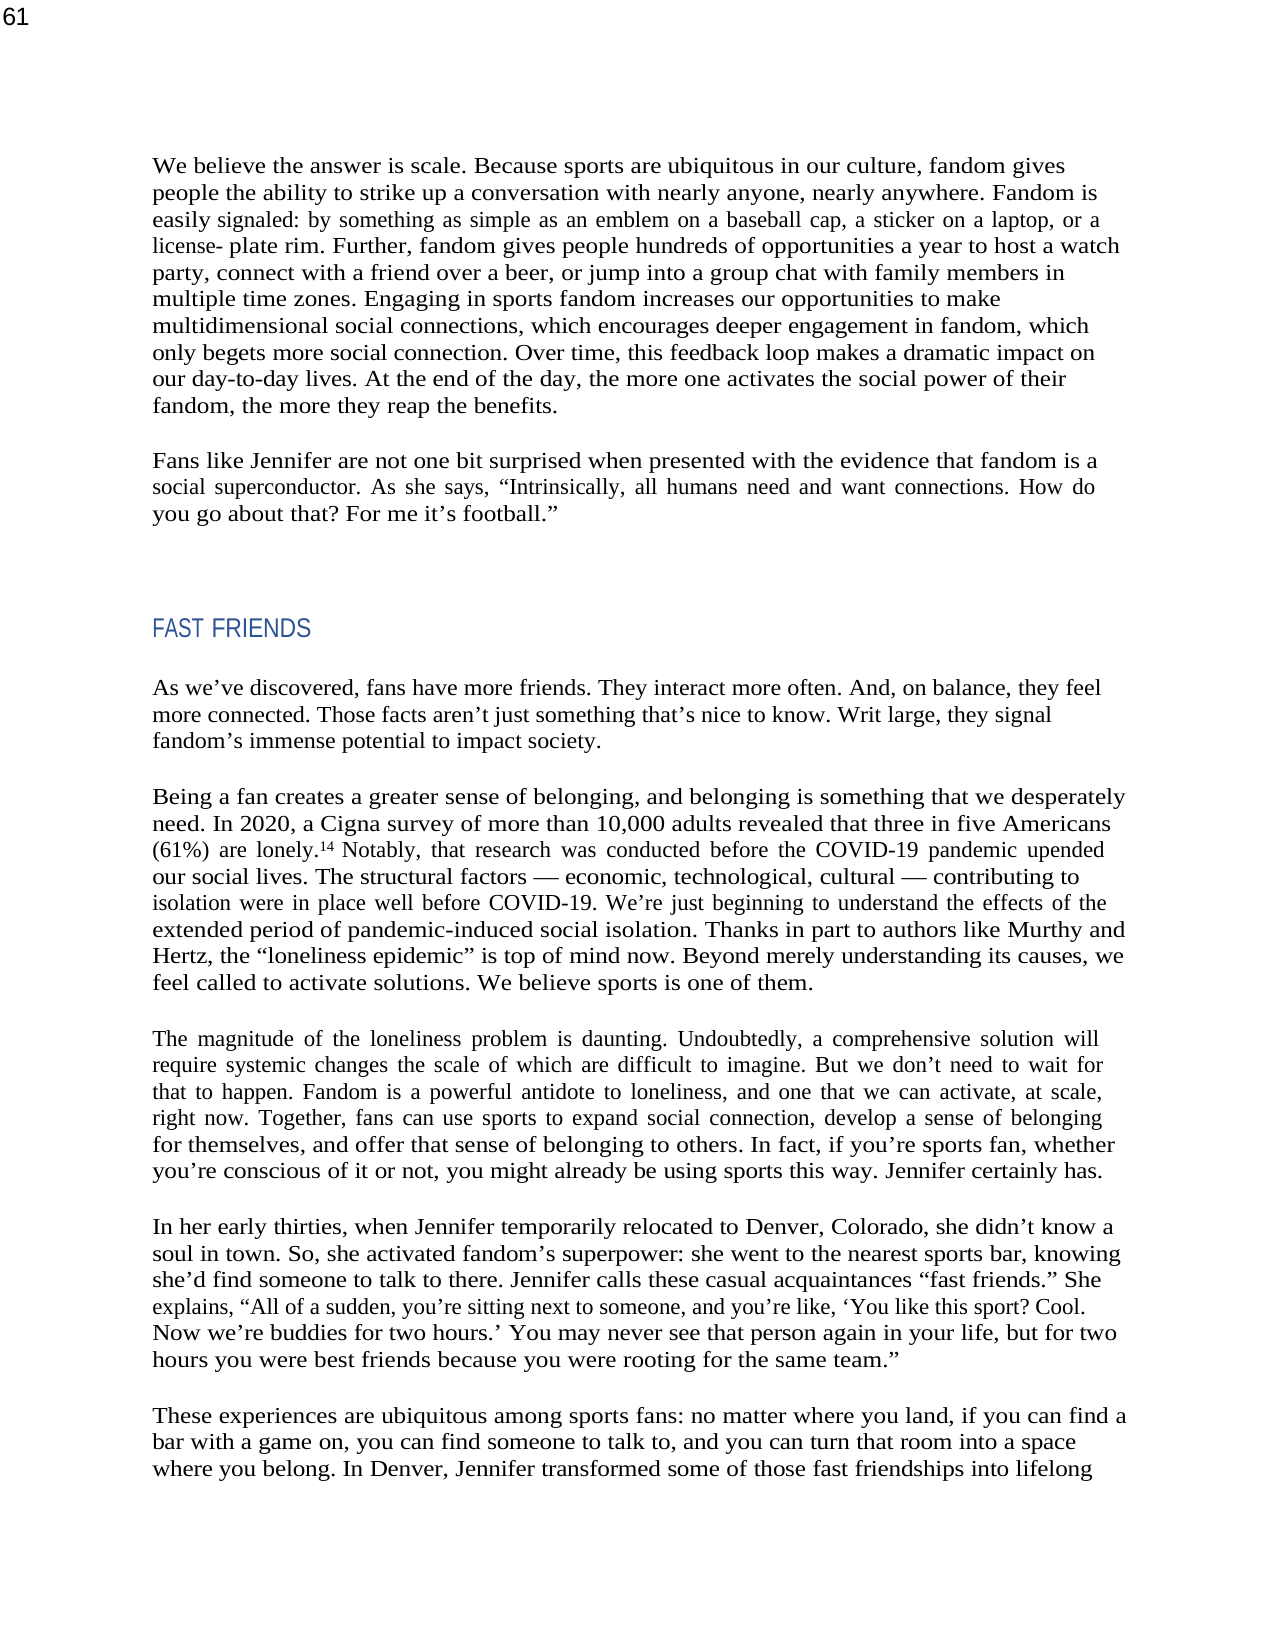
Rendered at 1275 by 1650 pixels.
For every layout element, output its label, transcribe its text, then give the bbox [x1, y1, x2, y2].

text Fans like Jennifer are not one bit surprised when presented with the evidence that fandom is a social superconductor. As she says, “Intrinsically, all humans need and want connections. How do you go about that? For me it’s football.” [152, 447, 1127, 526]
text The magnitude of the loneliness problem is daunting. Undoubtedly, a comprehensive solution will require systemic changes the scale of which are difficult to imagine. But we don’t need to wait for that to happen. Fandom is a powerful antidote to loneliness, and one that we can activate, at scale, right now. Together, fans can use sports to expand social connection, develop a sense of belonging for themselves, and offer that sense of belonging to others. In fact, if you’re sports fan, whether you’re conscious of it or not, you might already be using sports this way. Jennifer certainly has. [152, 1024, 1127, 1184]
text As we’ve discovered, fans have more friends. They interact more often. And, on balance, they feel more connected. Those facts aren’t just something that’s nice to know. Writ large, they signal fandom’s immense potential to impact society. [152, 674, 1127, 753]
text Being a fan creates a greater sense of belonging, and belonging is something that we desperately need. In 2020, a Cigna survey of more than 10,000 adults revealed that three in five Americans (61%) are lonely.14 Notably, that research was conducted before the COVID-19 pandemic upended our social lives. The structural factors — economic, technological, cultural — contributing to isolation were in place well before COVID-19. We’re just beginning to understand the effects of the extended period of pandemic-induced social isolation. Thanks in part to authors like Murthy and Hertz, the “loneliness epidemic” is top of mind now. Beyond merely understanding its causes, we feel called to activate solutions. We believe sports is one of them. [152, 783, 1127, 995]
subtitle FAST FRIENDS [152, 612, 1162, 643]
text In her early thirties, when Jennifer temporarily relocated to Denver, Colorado, she didn’t know a soul in town. So, she activated fandom’s superpower: she went to the nearest sports bar, knowing she’d find someone to talk to there. Jennifer calls these casual acquaintances “fast friends.” She explains, “All of a sudden, you’re sitting next to someone, and you’re like, ‘You like this sport? Cool. Now we’re buddies for two hours.’ You may never see that person again in your life, but for two hours you were best friends because you were rooting for the same team.” [152, 1213, 1127, 1372]
text These experiences are ubiquitous among sports fans: no matter where you land, if you can find a bar with a game on, you can find someone to talk to, and you can turn that room into a space where you belong. In Denver, Jennifer transformed some of those fast friendships into lifelong [152, 1402, 1127, 1481]
text We believe the answer is scale. Because sports are ubiquitous in our culture, fandom gives people the ability to strike up a conversation with nearly anyone, nearly anywhere. Fandom is easily signaled: by something as simple as an emblem on a baseball cap, a sticker on a laptop, or a license- plate rim. Further, fandom gives people hundreds of opportunities a year to host a watch party, connect with a friend over a beer, or jump into a group chat with family members in multiple time zones. Engaging in sports fandom increases our opportunities to make multidimensional social connections, which encourages deeper engagement in fandom, which only begets more social connection. Over time, this feedback loop makes a dramatic impact on our day-to-day lives. At the end of the day, the more one activates the social power of their fandom, the more they reap the benefits. [152, 153, 1127, 418]
